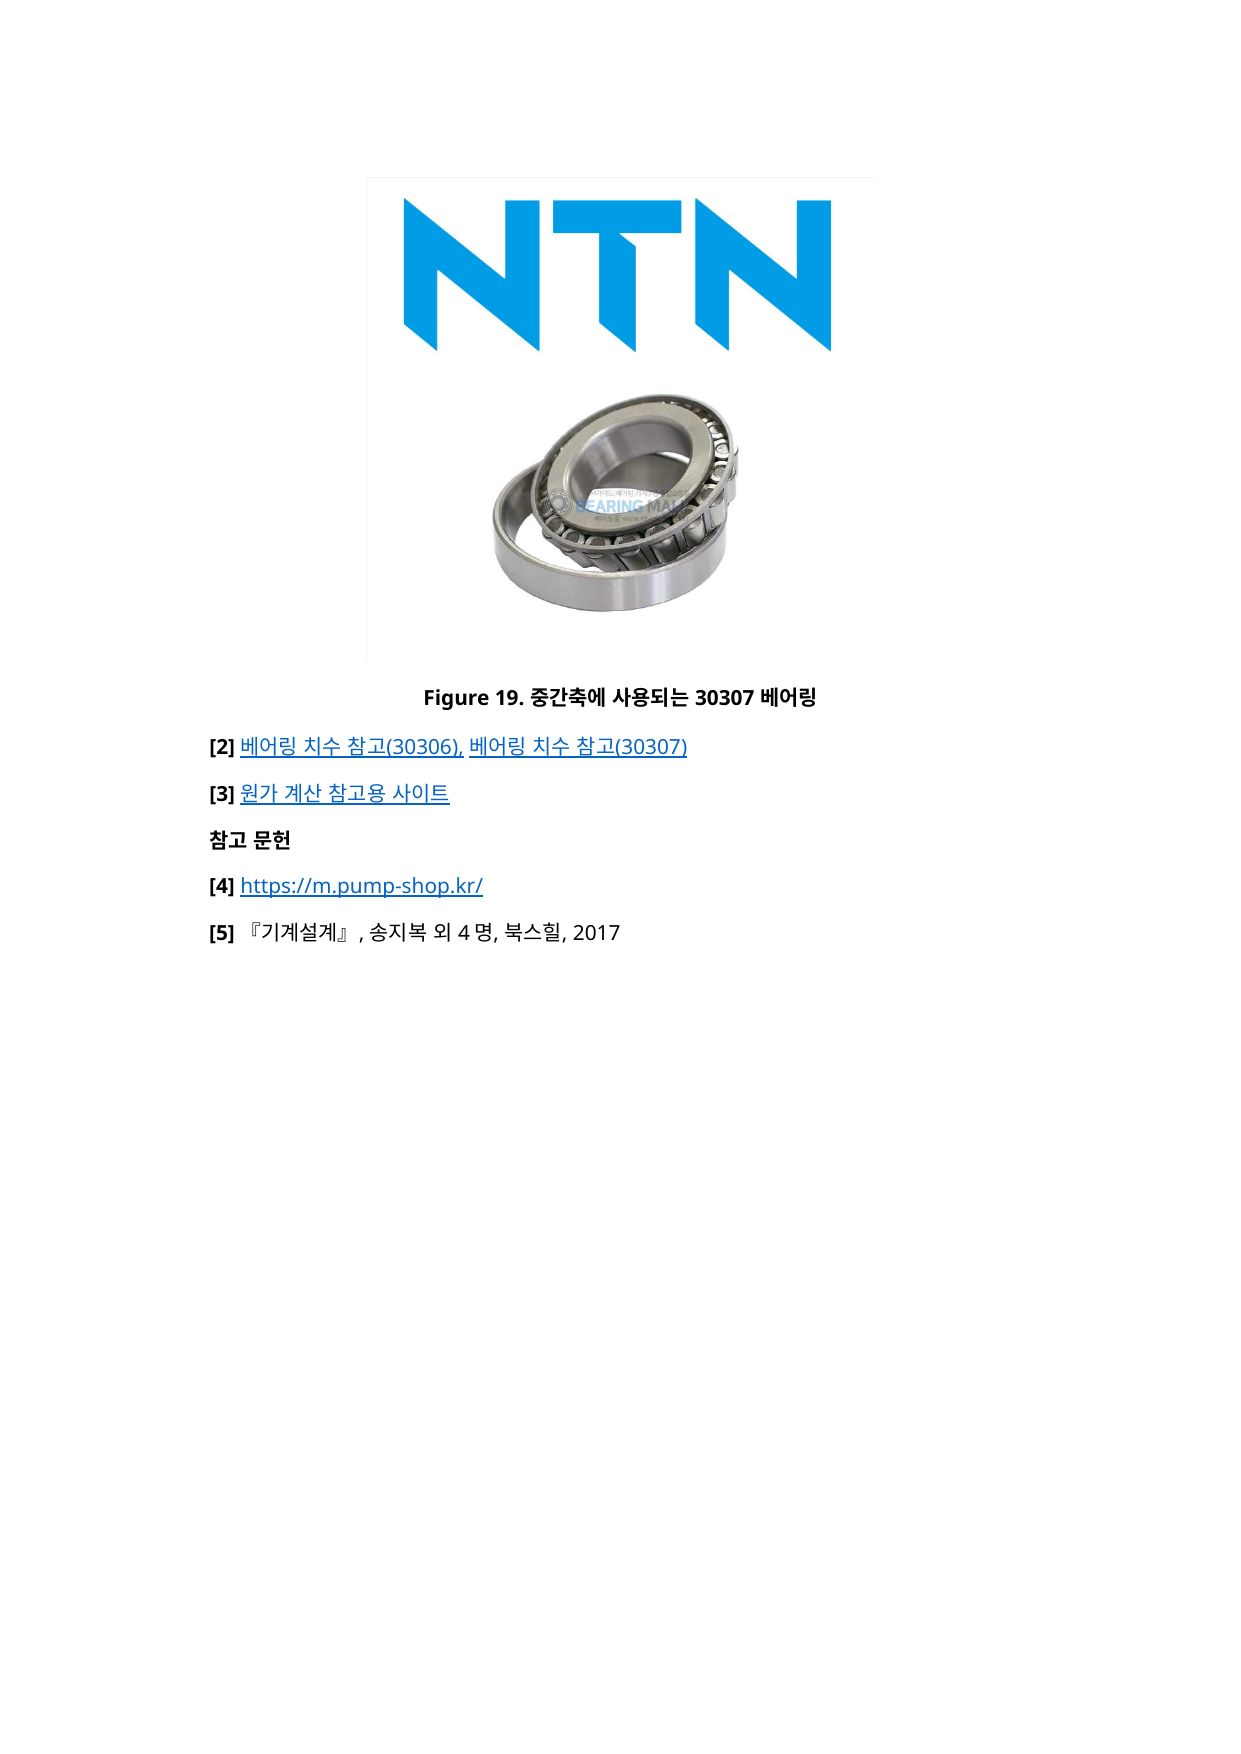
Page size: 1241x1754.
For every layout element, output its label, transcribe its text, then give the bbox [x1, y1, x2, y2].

text [3] 원가 계산 참고용 사이트 [209, 777, 1090, 807]
text [5] 『기계설계』, 송지복 외 4명, 북스힐, 2017 [209, 916, 1090, 946]
text Figure 19. 중간축에 사용되는 30307 베어링 [150, 681, 1090, 711]
text [4] https://m.pump-shop.kr/ [209, 871, 1090, 899]
text [2] 베어링 치수 참고(30306), 베어링 치수 참고(30307) [150, 730, 1090, 761]
text 참고 문헌 [209, 824, 1090, 854]
picture [366, 177, 875, 662]
